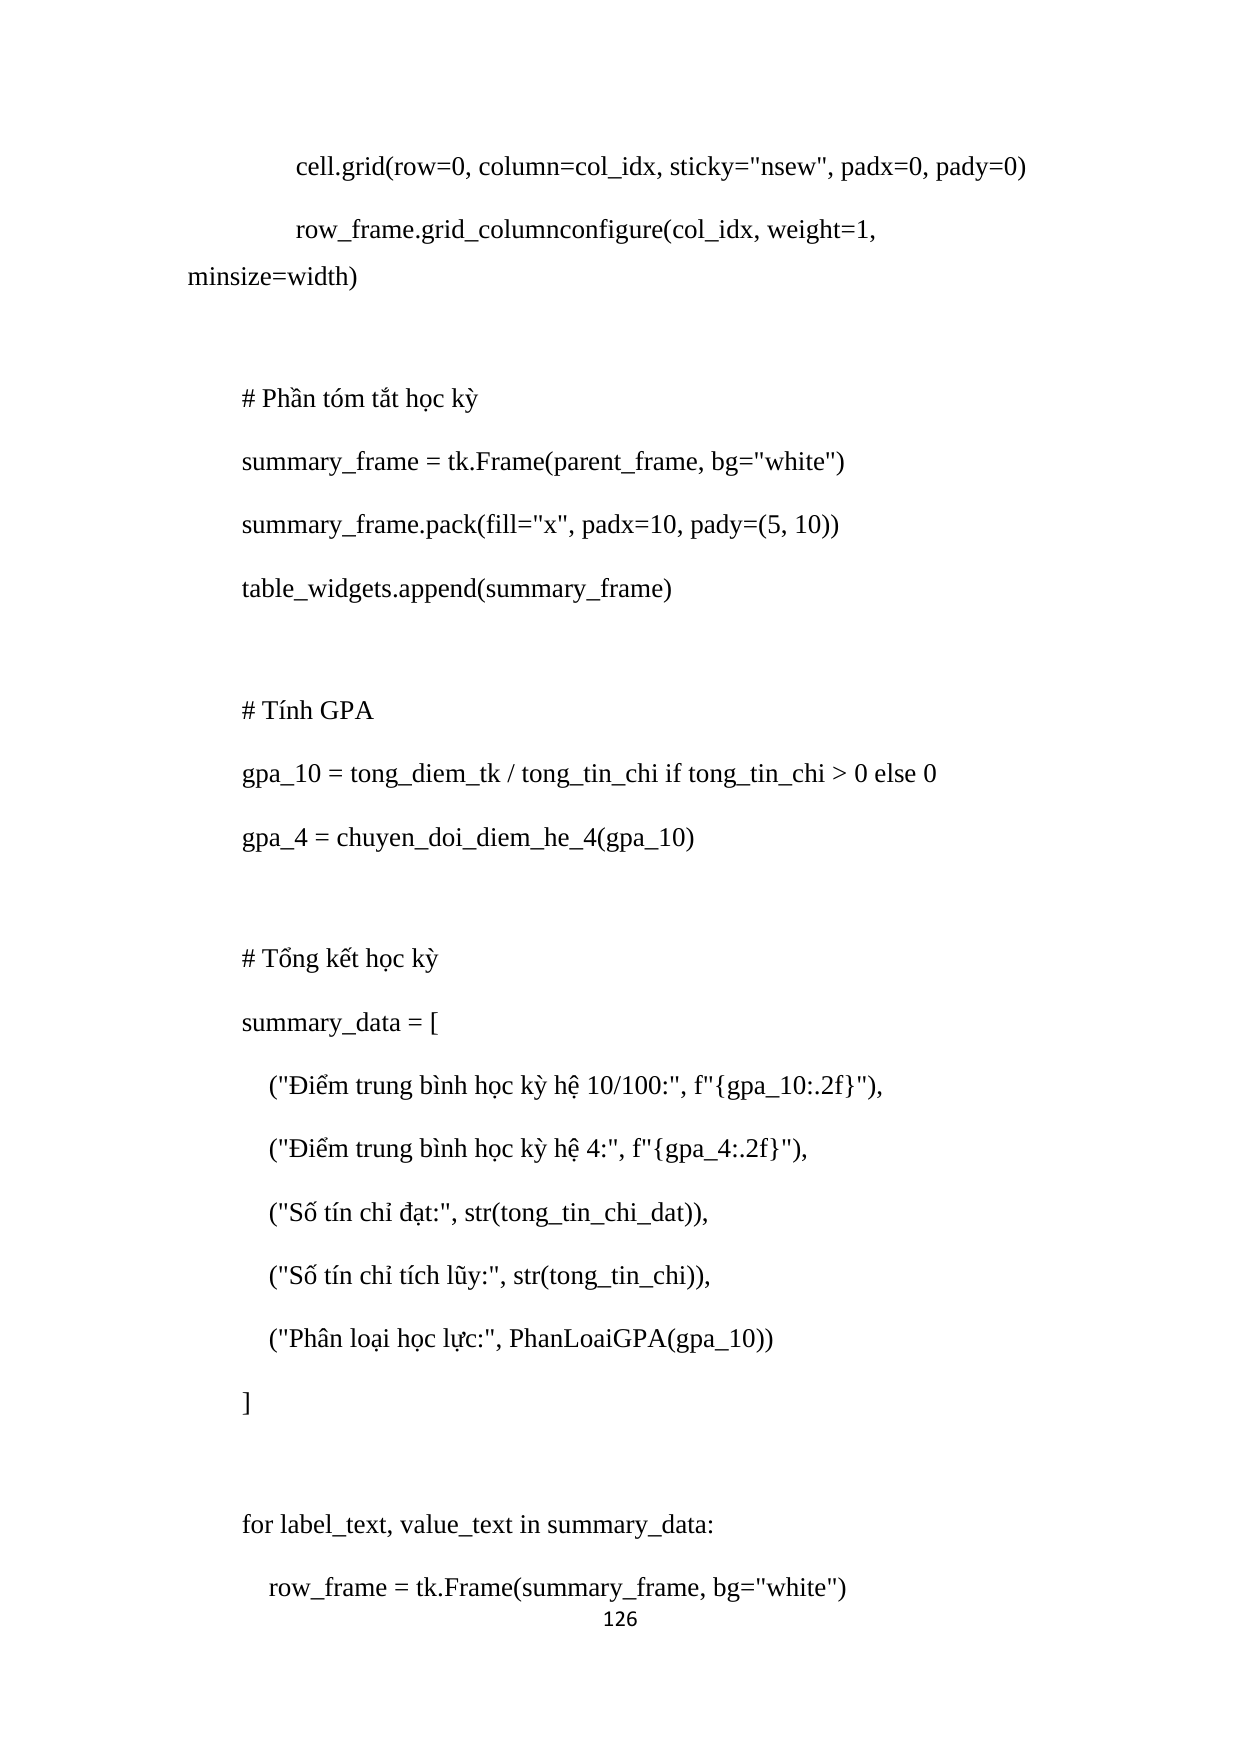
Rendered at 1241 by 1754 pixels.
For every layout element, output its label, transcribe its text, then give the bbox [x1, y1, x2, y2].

text row_frame.grid_columnconfigure(col_idx, weight=1, minsize=width) [187, 213, 1053, 291]
text ("Điểm trung bình học kỳ hệ 4:", f"{gpa_4:.2f}"), [187, 1133, 1053, 1164]
text for label_text, value_text in summary_data: [187, 1508, 1053, 1539]
text # Tính GPA [187, 694, 1053, 725]
text ("Số tín chỉ đạt:", str(tong_tin_chi_dat)), [187, 1196, 1053, 1227]
text ] [187, 1386, 1053, 1417]
text ("Phân loại học lực:", PhanLoaiGPA(gpa_10)) [187, 1323, 1053, 1354]
text summary_data = [ [187, 1006, 1053, 1037]
text gpa_4 = chuyen_doi_diem_he_4(gpa_10) [187, 821, 1053, 852]
text row_frame = tk.Frame(summary_frame, bg="white") [187, 1571, 1053, 1602]
text gpa_10 = tong_diem_tk / tong_tin_chi if tong_tin_chi > 0 else 0 [187, 757, 1053, 788]
text ("Số tín chỉ tích lũy:", str(tong_tin_chi)), [187, 1259, 1053, 1290]
text summary_frame = tk.Frame(parent_frame, bg="white") [187, 445, 1053, 476]
text # Tổng kết học kỳ [187, 943, 1053, 974]
text # Phần tóm tắt học kỳ [187, 382, 1053, 413]
text cell.grid(row=0, column=col_idx, sticky="nsew", padx=0, pady=0) [187, 150, 1053, 181]
text table_widgets.append(summary_frame) [187, 572, 1053, 603]
text summary_frame.pack(fill="x", padx=10, pady=(5, 10)) [187, 509, 1053, 540]
text ("Điểm trung bình học kỳ hệ 10/100:", f"{gpa_10:.2f}"), [187, 1069, 1053, 1100]
